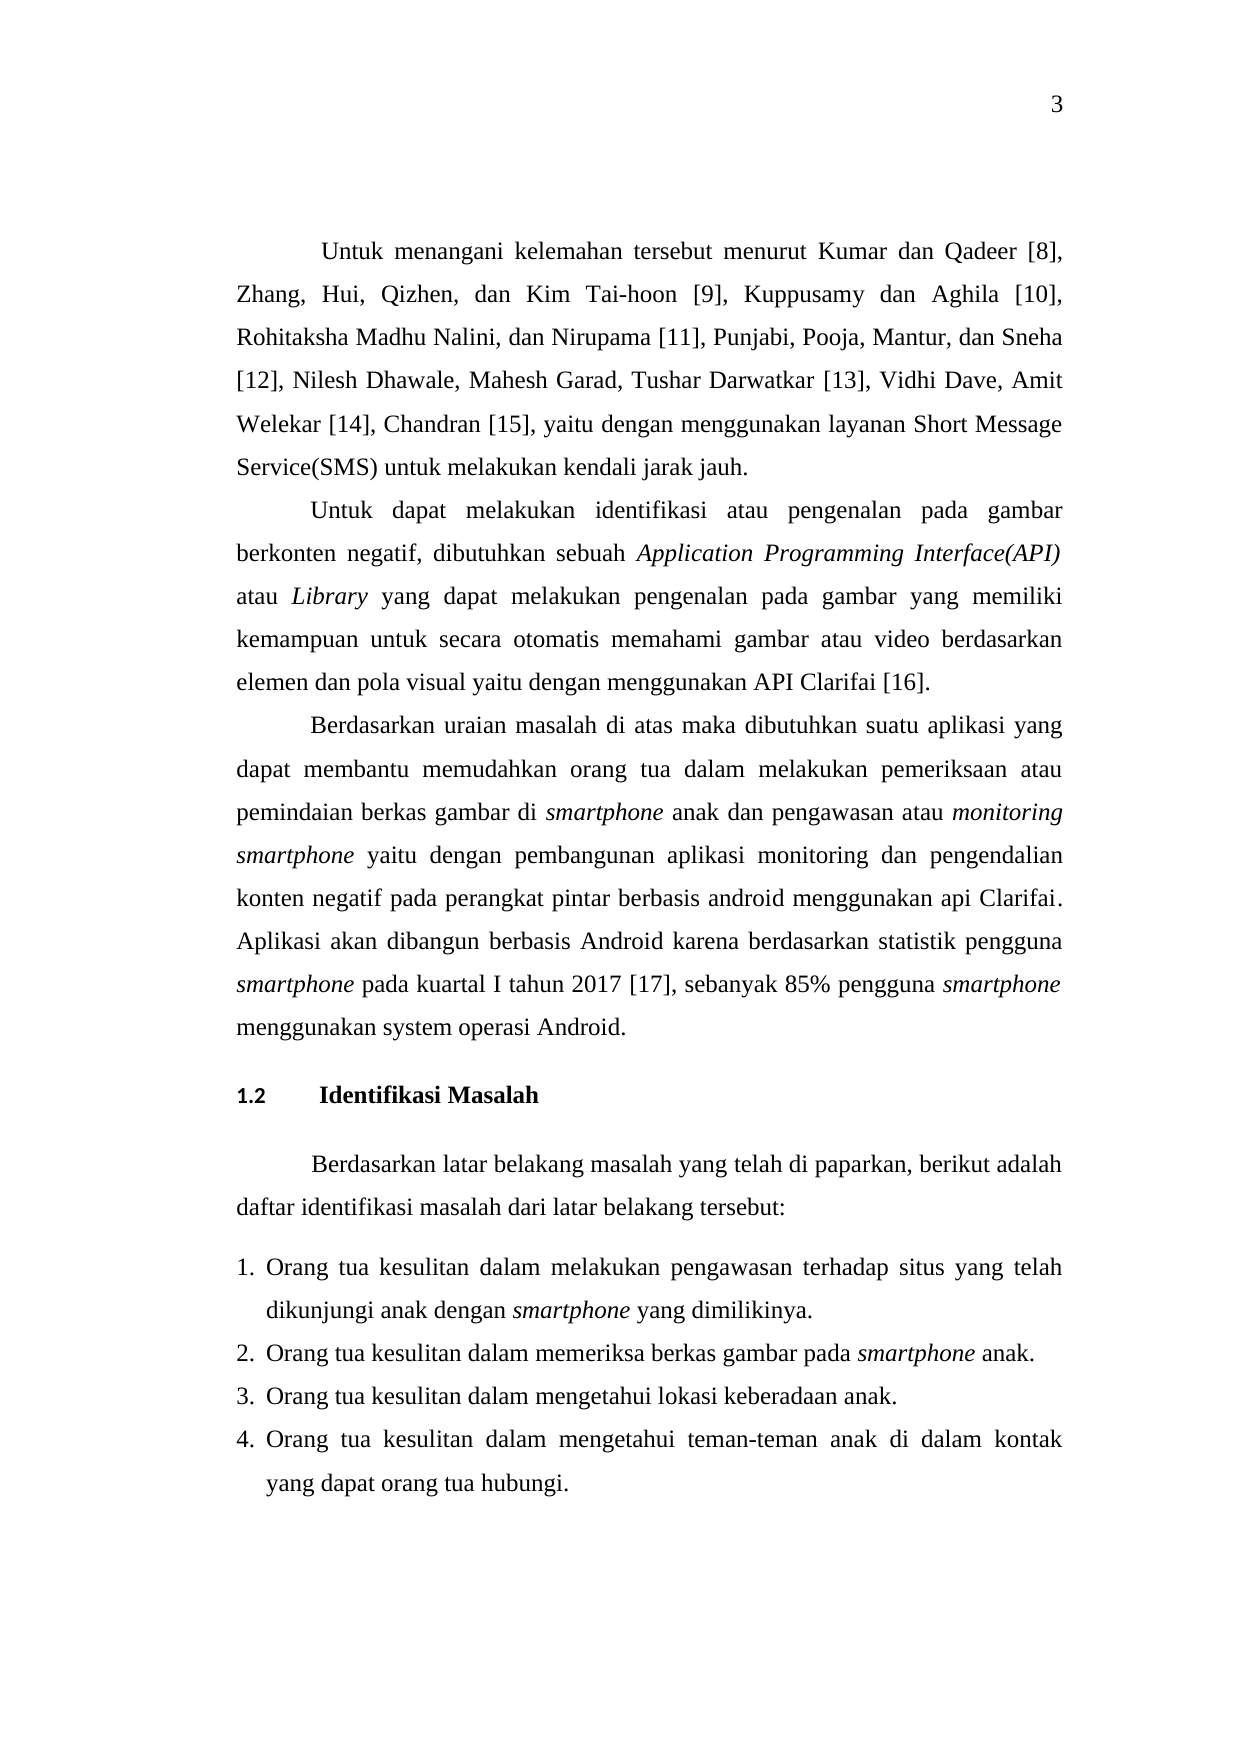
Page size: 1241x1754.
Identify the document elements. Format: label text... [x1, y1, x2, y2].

list Orang tua kesulitan dalam mengetahui lokasi keberadaan anak. [236, 1381, 1063, 1410]
list Orang tua kesulitan dalam memeriksa berkas gambar pada smartphone anak. [236, 1338, 1063, 1367]
text Berdasarkan uraian masalah di atas maka dibutuhkan suatu aplikasi yang dapat membantu memudahkan orang tua dalam melakukan pemeriksaan atau pemindaian berkas gambar di smartphone anak dan pengawasan atau monitoring smartphone yaitu dengan pembangunan aplikasi monitoring dan pengendalian konten negatif pada perangkat pintar berbasis android menggunakan api Clarifai. Aplikasi akan dibangun berbasis Android karena berdasarkan statistik pengguna smartphone pada kuartal I tahun 2017, sebanyak 85% pengguna smartphone menggunakan system operasi Android. [236, 711, 1063, 1041]
list Orang tua kesulitan dalam melakukan pengawasan terhadap situs yang telah dikunjungi anak dengan smartphone yang dimilikinya. [236, 1252, 1063, 1324]
text Berdasarkan latar belakang masalah yang telah di paparkan, berikut adalah daftar identifikasi masalah dari latar belakang tersebut: [236, 1149, 1063, 1221]
subtitle Identifikasi Masalah [236, 1081, 1063, 1110]
text Untuk menangani kelemahan tersebut menurut Kumar dan Qadeer, Zhang, Hui, Qizhen, dan Kim Tai-hoon, Kuppusamy dan Aghila, Rohitaksha Madhu Nalini, dan Nirupama, Punjabi, Pooja, Mantur, dan Sneha, Nilesh Dhawale, Mahesh Garad, Tushar Darwatkar, Vidhi Dave, Amit Welekar, Chandran, yaitu dengan menggunakan layanan Short Message Service(SMS) untuk melakukan kendali jarak jauh. [236, 236, 1063, 481]
text Untuk dapat melakukan identifikasi atau pengenalan pada gambar berkonten negatif, dibutuhkan sebuah Application Programming Interface(API) atau Library yang dapat melakukan pengenalan pada gambar yang memiliki kemampuan untuk secara otomatis memahami gambar atau video berdasarkan elemen dan pola visual yaitu dengan menggunakan API Clarifai. [236, 495, 1063, 696]
list Orang tua kesulitan dalam mengetahui teman-teman anak di dalam kontak yang dapat orang tua hubungi. [236, 1424, 1063, 1496]
